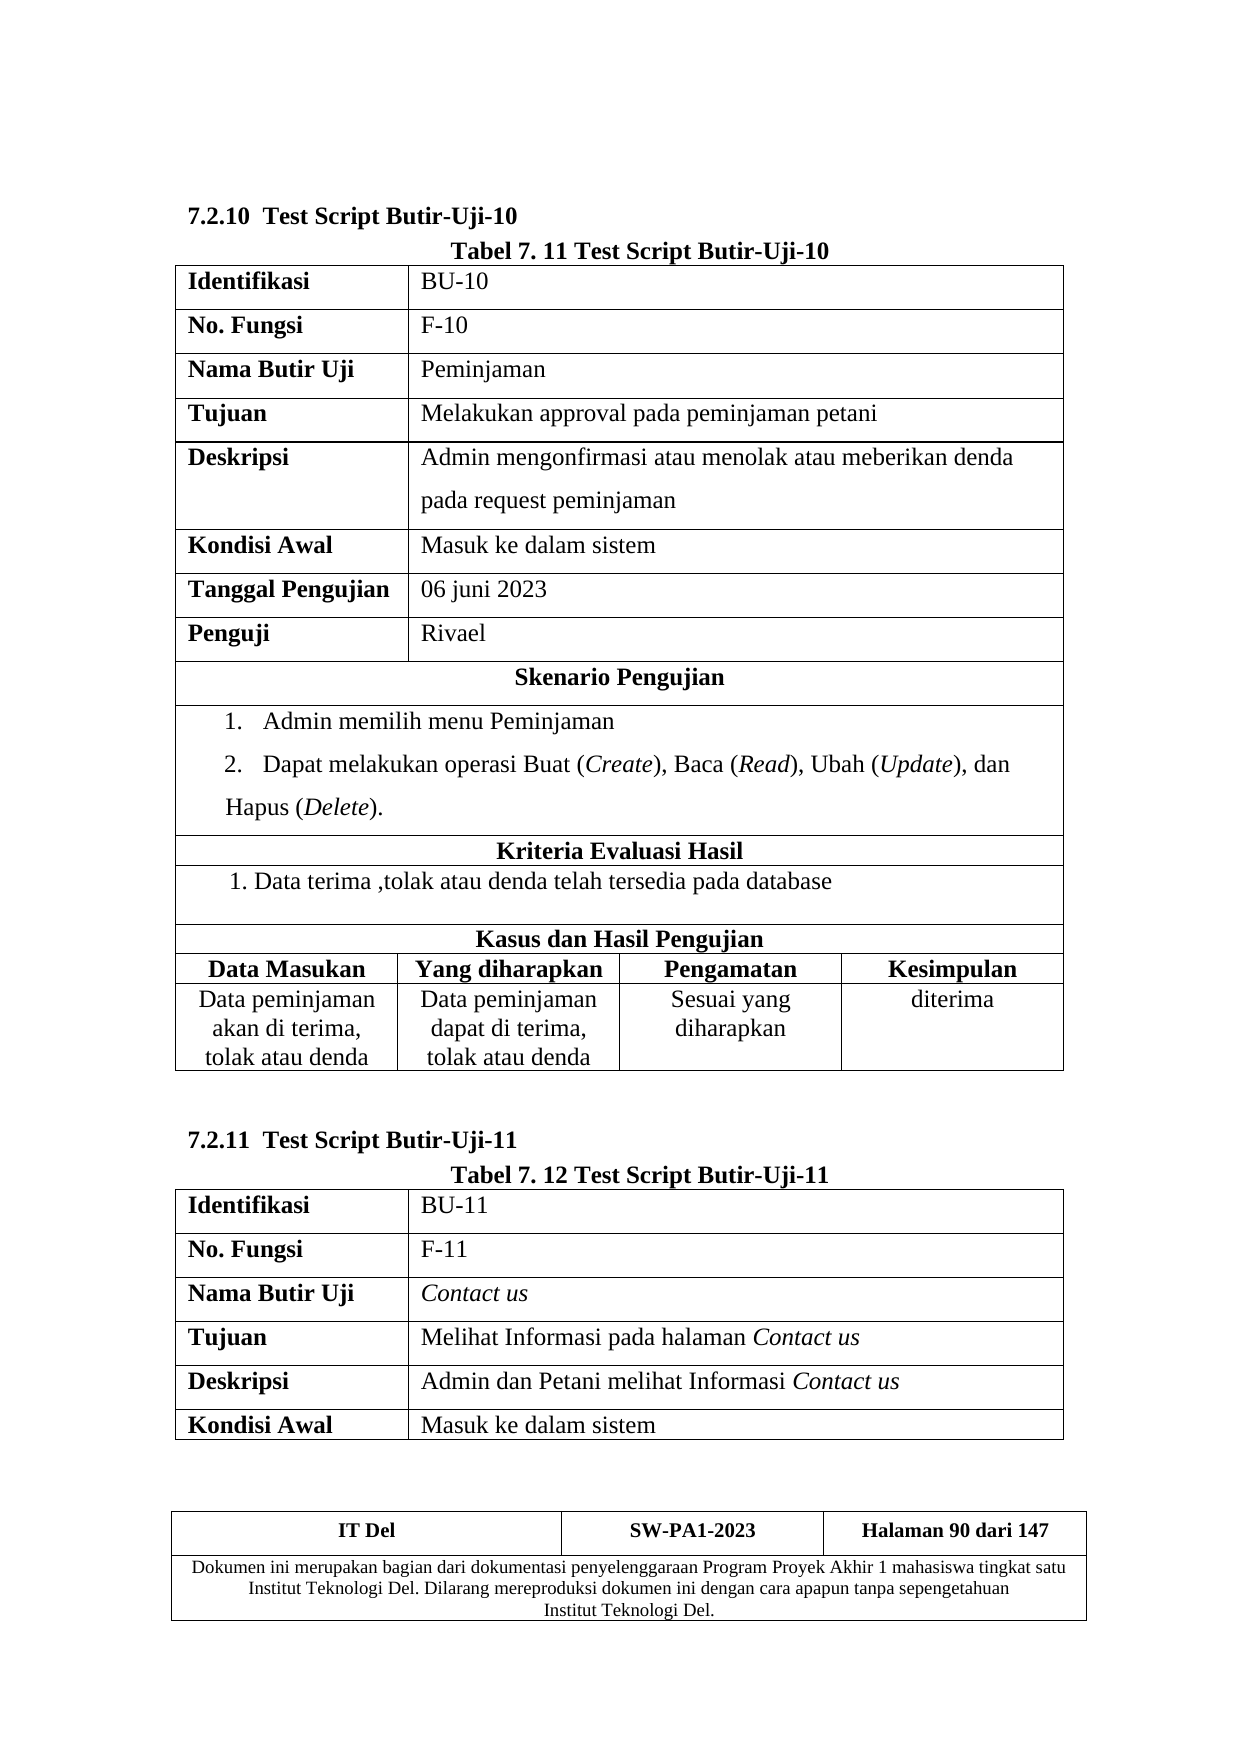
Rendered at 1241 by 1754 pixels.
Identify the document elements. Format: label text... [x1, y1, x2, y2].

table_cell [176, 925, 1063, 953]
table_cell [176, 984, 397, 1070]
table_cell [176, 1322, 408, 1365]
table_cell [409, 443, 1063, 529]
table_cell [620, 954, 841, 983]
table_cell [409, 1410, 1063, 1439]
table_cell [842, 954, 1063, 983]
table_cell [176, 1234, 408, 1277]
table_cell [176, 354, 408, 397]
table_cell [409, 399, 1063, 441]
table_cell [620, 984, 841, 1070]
text Tabel 7. 11 Test Script Butir-Uji-10 [187, 236, 1092, 265]
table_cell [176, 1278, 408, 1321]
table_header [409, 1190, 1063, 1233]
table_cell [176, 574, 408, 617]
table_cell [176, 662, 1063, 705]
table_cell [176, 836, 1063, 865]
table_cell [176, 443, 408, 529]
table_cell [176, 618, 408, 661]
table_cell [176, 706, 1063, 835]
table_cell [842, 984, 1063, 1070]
subtitle Test Script Butir-Uji-11 [187, 1125, 1092, 1154]
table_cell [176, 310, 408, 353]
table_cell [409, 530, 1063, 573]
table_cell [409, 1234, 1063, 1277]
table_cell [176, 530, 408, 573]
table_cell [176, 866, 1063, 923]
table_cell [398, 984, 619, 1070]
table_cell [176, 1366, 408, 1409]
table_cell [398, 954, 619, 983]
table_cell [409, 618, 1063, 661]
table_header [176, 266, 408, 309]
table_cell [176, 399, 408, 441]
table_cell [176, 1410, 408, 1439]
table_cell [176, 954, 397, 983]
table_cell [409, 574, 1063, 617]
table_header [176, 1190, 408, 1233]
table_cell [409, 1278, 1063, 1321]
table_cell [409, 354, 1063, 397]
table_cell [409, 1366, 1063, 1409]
subtitle Test Script Butir-Uji-10 [187, 201, 1092, 230]
text Tabel 7. 12 Test Script Butir-Uji-11 [187, 1160, 1092, 1189]
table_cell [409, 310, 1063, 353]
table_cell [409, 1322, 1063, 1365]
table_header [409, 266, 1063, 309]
